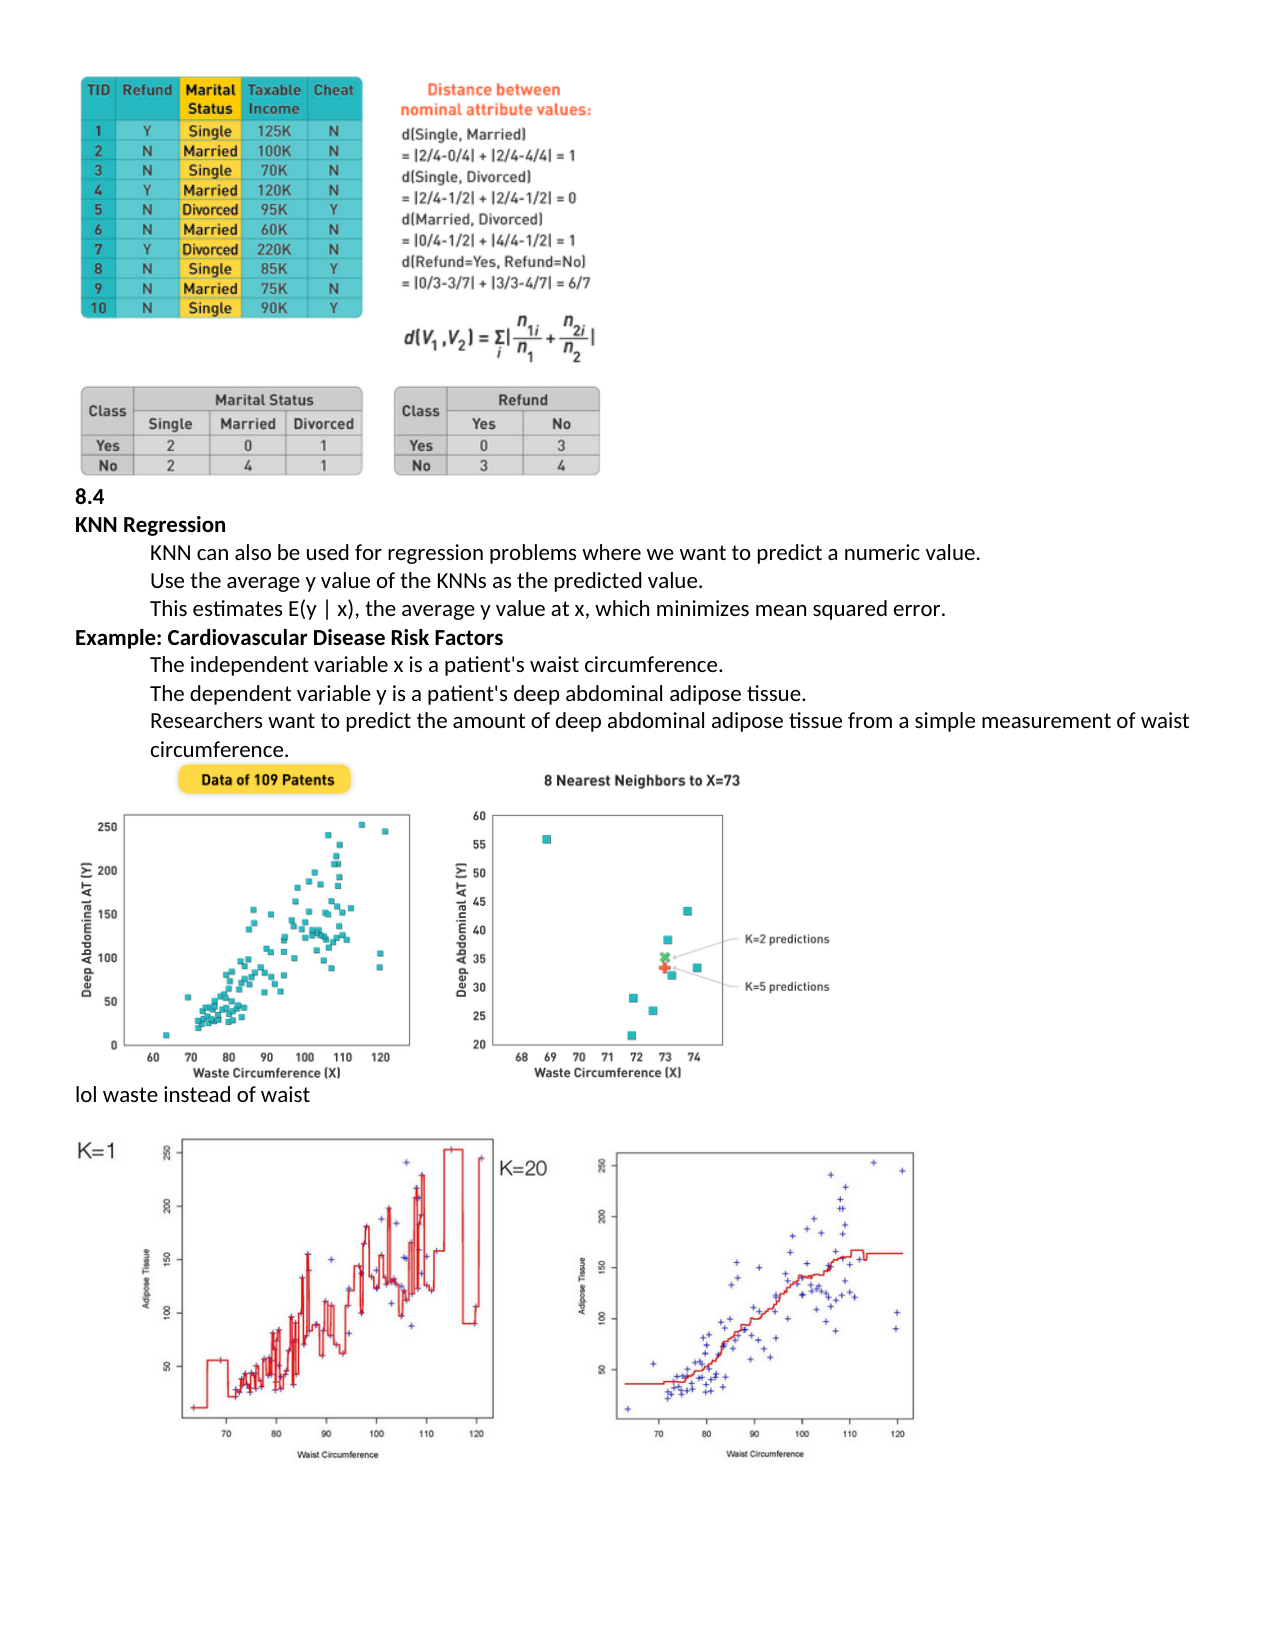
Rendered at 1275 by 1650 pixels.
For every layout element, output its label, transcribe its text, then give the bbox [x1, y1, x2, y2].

picture [450, 772, 845, 1080]
text This estimates E(y | x), the average y value at x, which minimizes mean squared error. [150, 594, 1200, 623]
text lol waste instead of waist [75, 1080, 1200, 1108]
text KNN Regression [75, 511, 1200, 538]
text KNN can also be used for regression problems where we want to predict a numeric value. [150, 538, 1200, 567]
picture [75, 1135, 922, 1462]
text Example: Cardiovascular Disease Risk Factors [75, 623, 1200, 651]
text 8.4 [75, 482, 1200, 511]
text Researchers want to predict the amount of deep abdominal adipose tissue from a simple measurement of waist circumference. [150, 707, 1200, 763]
text Use the average y value of the KNNs as the predicted value. [150, 567, 1200, 594]
text The dependent variable y is a patient's deep abdominal adipose tissue. [150, 679, 1200, 707]
picture [75, 762, 415, 1080]
picture [75, 75, 610, 483]
text The independent variable x is a patient's waist circumference. [150, 651, 1200, 679]
